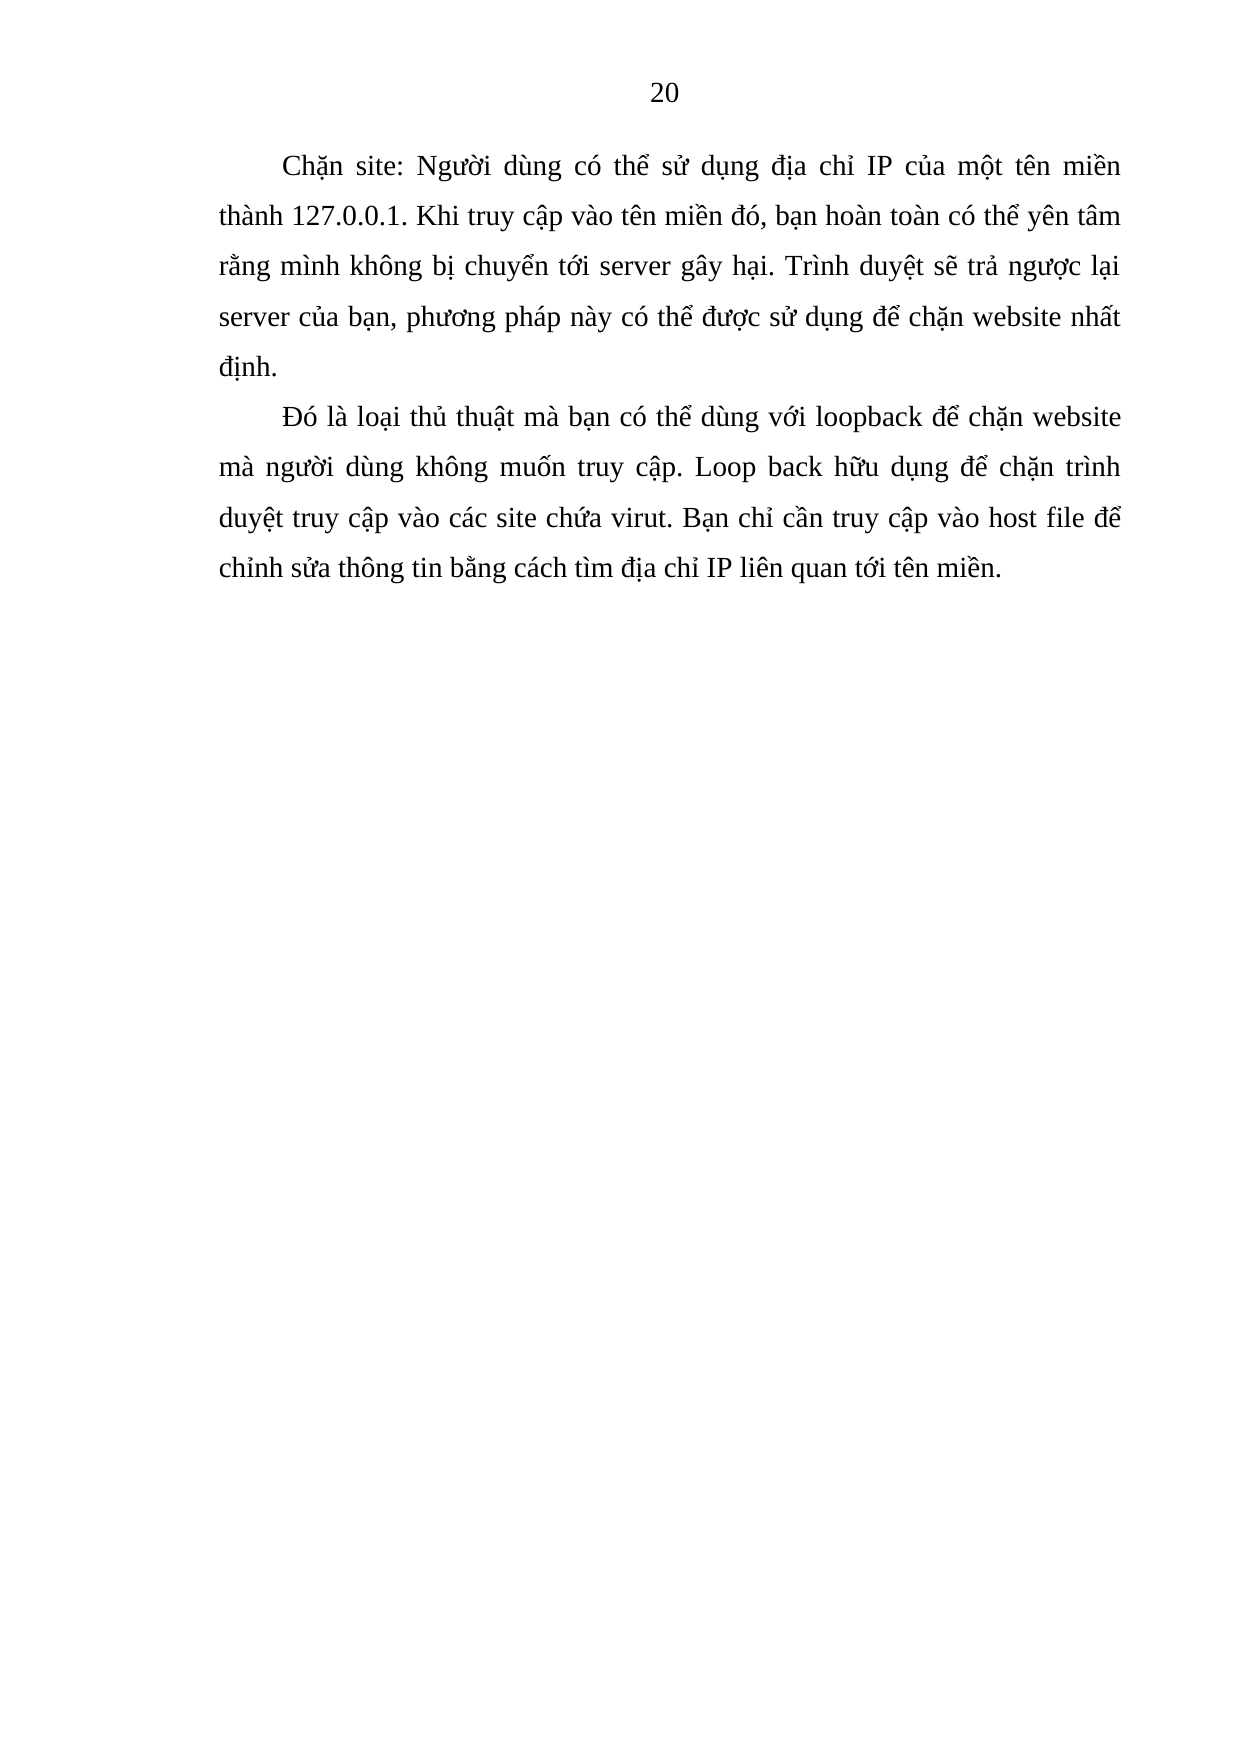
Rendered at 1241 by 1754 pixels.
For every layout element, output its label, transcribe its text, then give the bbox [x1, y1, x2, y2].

text Đó là loại thủ thuật mà bạn có thể dùng với loopback để chặn website mà người dùng không muốn truy cập. Loop back hữu dụng để chặn trình duyệt truy cập vào các site chứa virut. Bạn chỉ cần truy cập vào host file để chỉnh sửa thông tin bằng cách tìm địa chỉ IP liên quan tới tên miền. [218, 399, 1122, 584]
text Chặn site: Người dùng có thể sử dụng địa chỉ IP của một tên miền thành 127.0.0.1. Khi truy cập vào tên miền đó, bạn hoàn toàn có thể yên tâm rằng mình không bị chuyển tới server gây hại. Trình duyệt sẽ trả ngược lại server của bạn, phương pháp này có thể được sử dụng để chặn website nhất định. [218, 148, 1122, 382]
